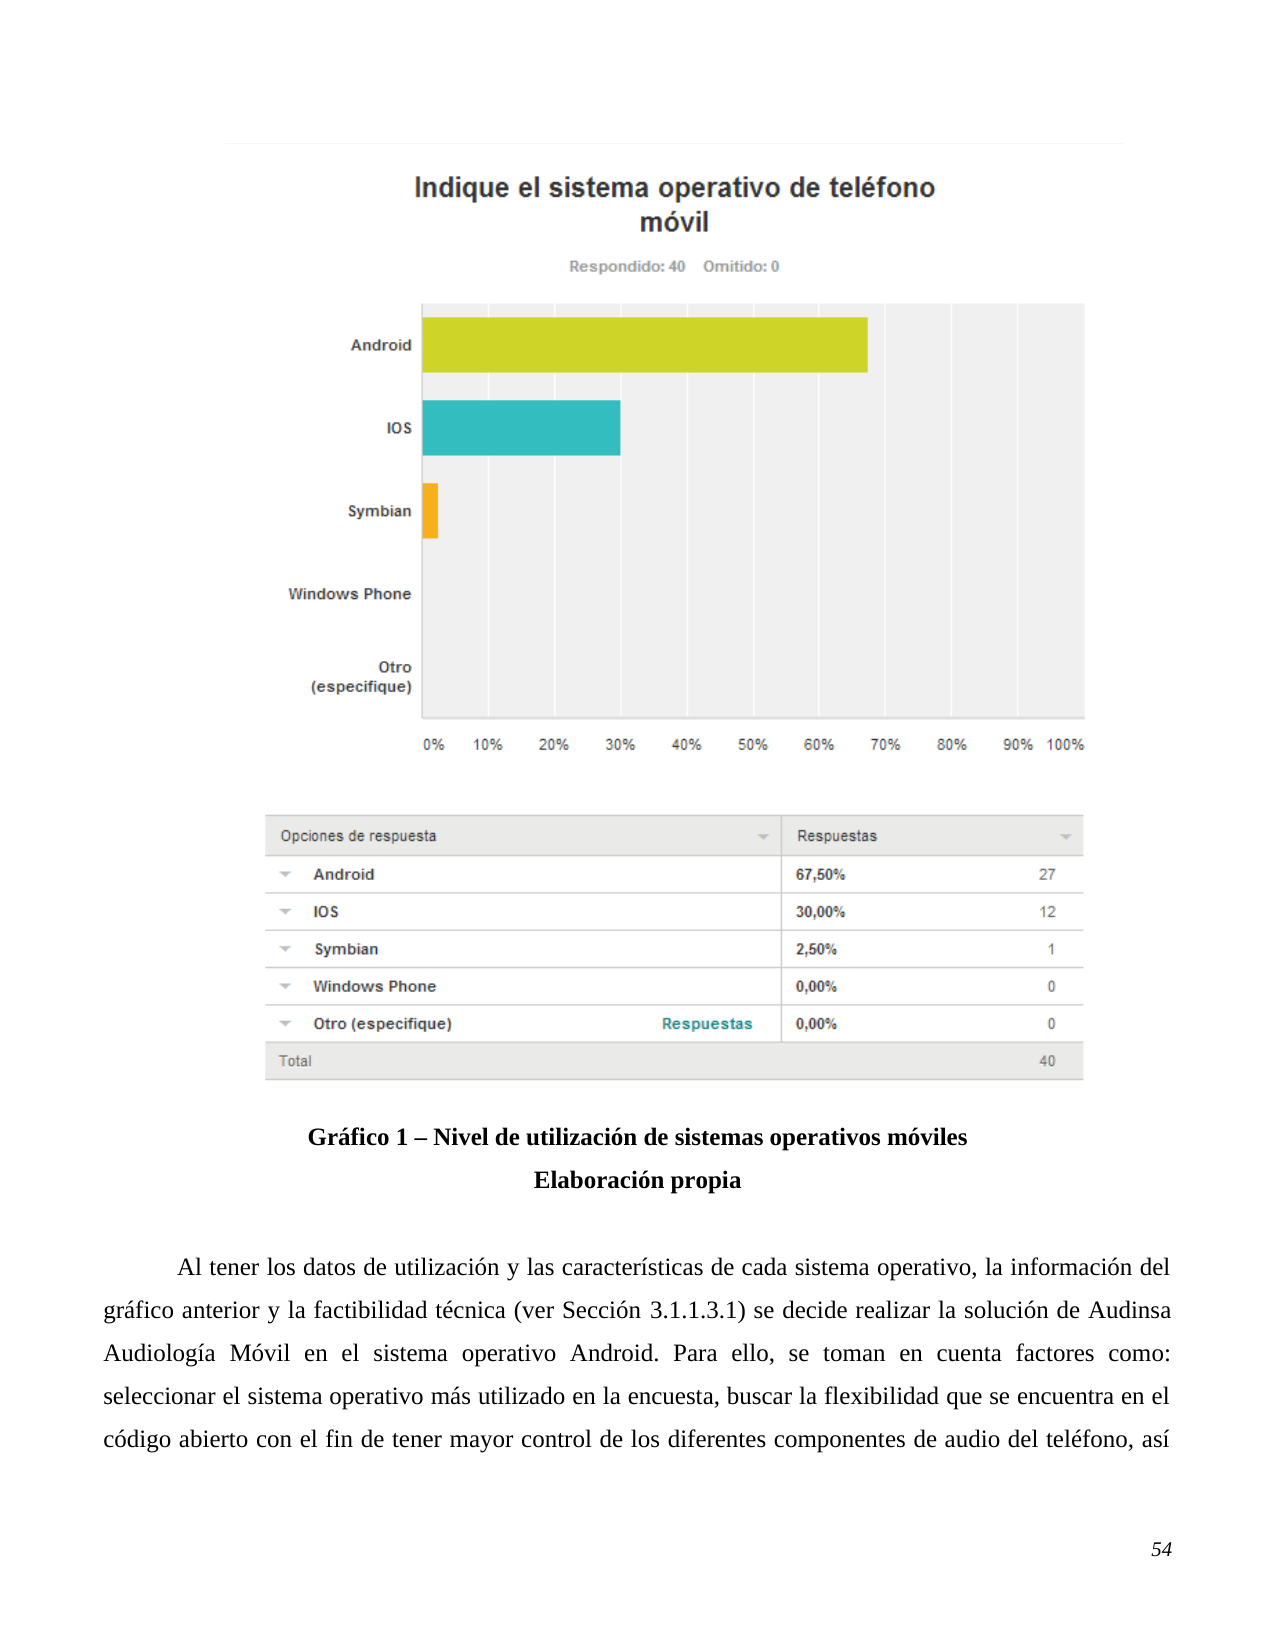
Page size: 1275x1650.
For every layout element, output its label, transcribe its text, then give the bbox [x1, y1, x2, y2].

text Elaboración propia [103, 1165, 1172, 1194]
picture [224, 143, 1125, 1108]
text Gráfico 1 – Nivel de utilización de sistemas operativos móviles [103, 1122, 1172, 1151]
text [103, 1252, 1172, 1453]
